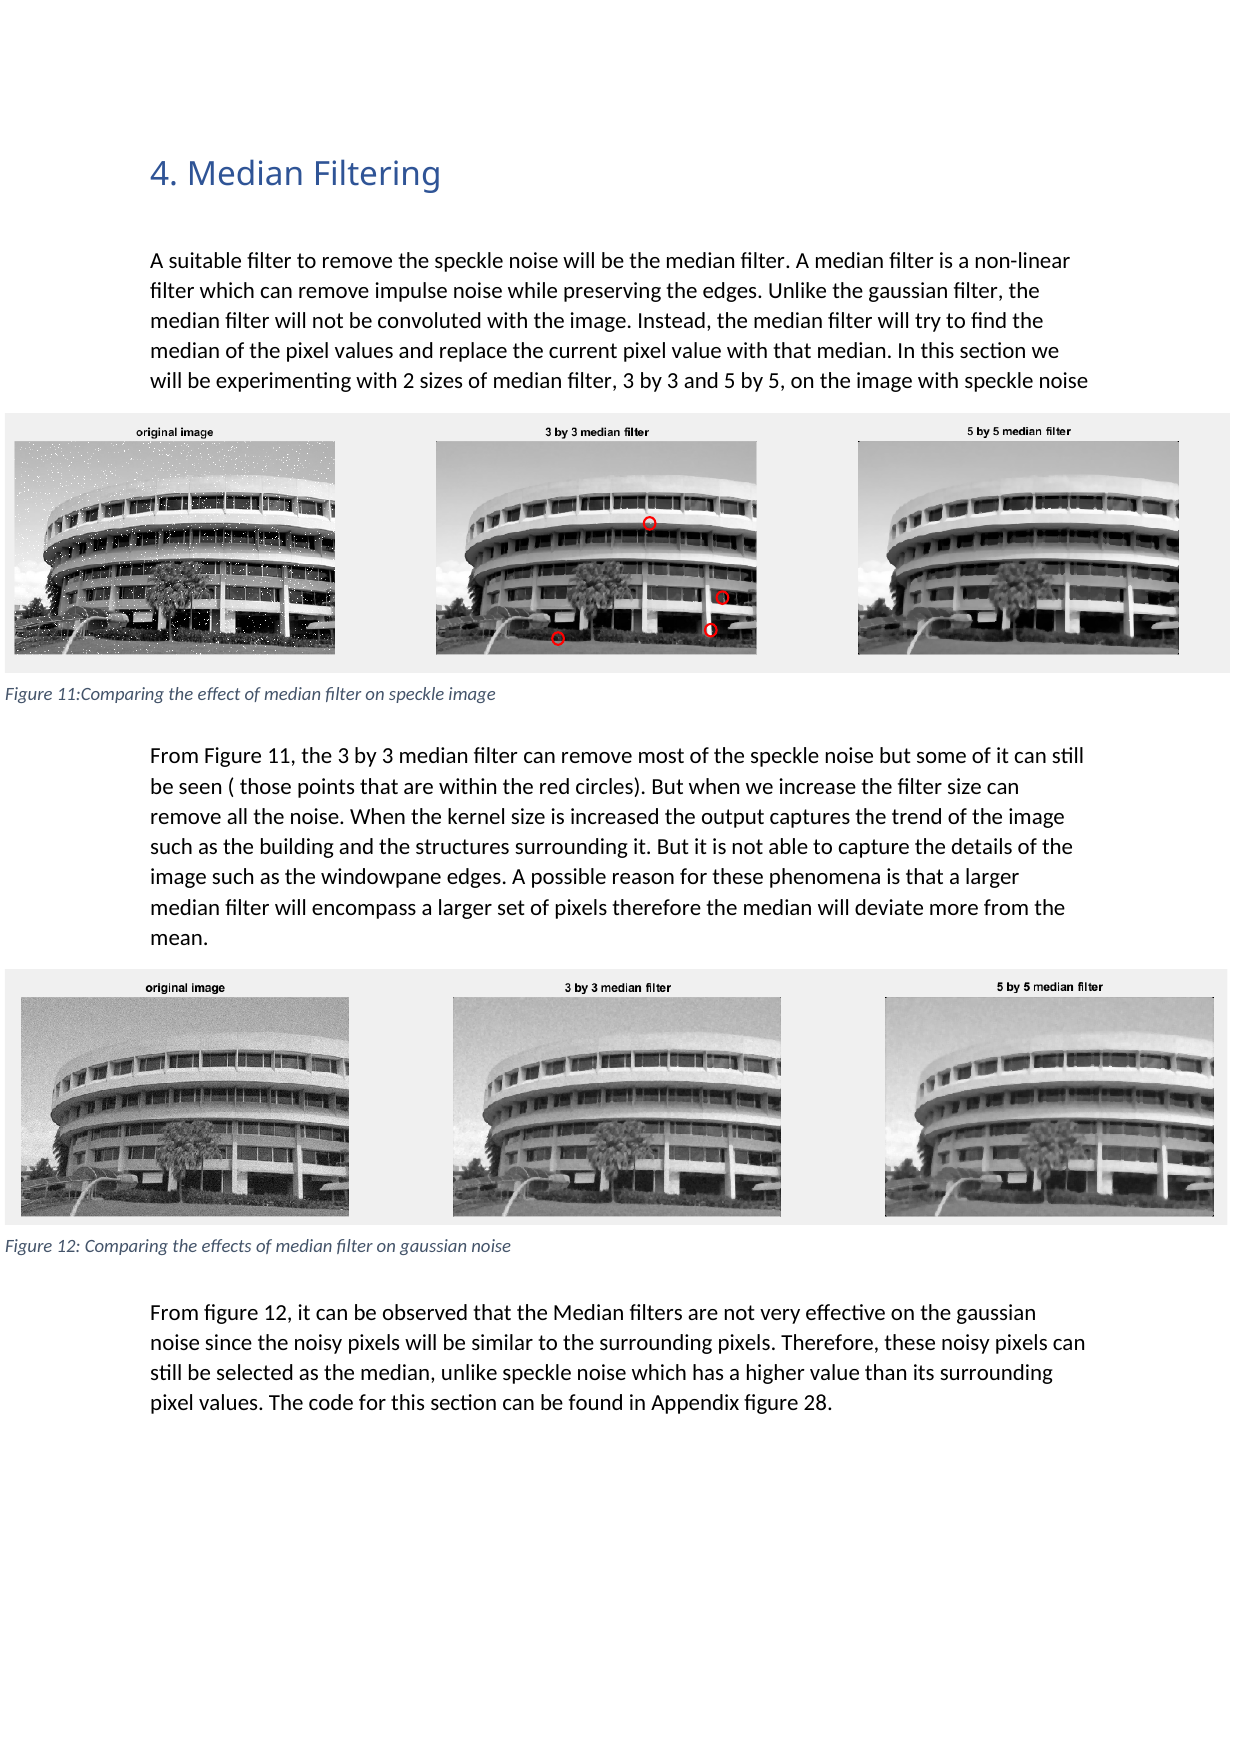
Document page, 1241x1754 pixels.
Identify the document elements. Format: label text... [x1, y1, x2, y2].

subtitle 4. Median Filtering [150, 150, 1090, 195]
text From figure 12, it can be observed that the Median filters are not very effective on the gaussian noise since the noisy pixels will be similar to the surrounding pixels. Therefore, these noisy pixels can still be selected as the median, unlike speckle noise which has a higher value than its surrounding pixel values. The code for this section can be found in Appendix figure 28. [150, 1298, 1090, 1417]
picture [4, 413, 1230, 673]
picture [4, 969, 1228, 1225]
text A suitable filter to remove the speckle noise will be the median filter. A median filter is a non-linear filter which can remove impulse noise while preserving the edges. Unlike the gaussian filter, the median filter will not be convoluted with the image. Instead, the median filter will try to find the median of the pixel values and replace the current pixel value with that median. In this section we will be experimenting with 2 sizes of median filter, 3 by 3 and 5 by 5, on the image with speckle noise [150, 246, 1090, 395]
text From Figure 11, the 3 by 3 median filter can remove most of the speckle noise but some of it can still be seen ( those points that are within the red circles). But when we increase the filter size can remove all the noise. When the kernel size is increased the output captures the trend of the image such as the building and the structures surrounding it. But it is not able to capture the details of the image such as the windowpane edges. A possible reason for these phenomena is that a larger median filter will encompass a larger set of pixels therefore the median will deviate more from the mean. [150, 742, 1090, 951]
